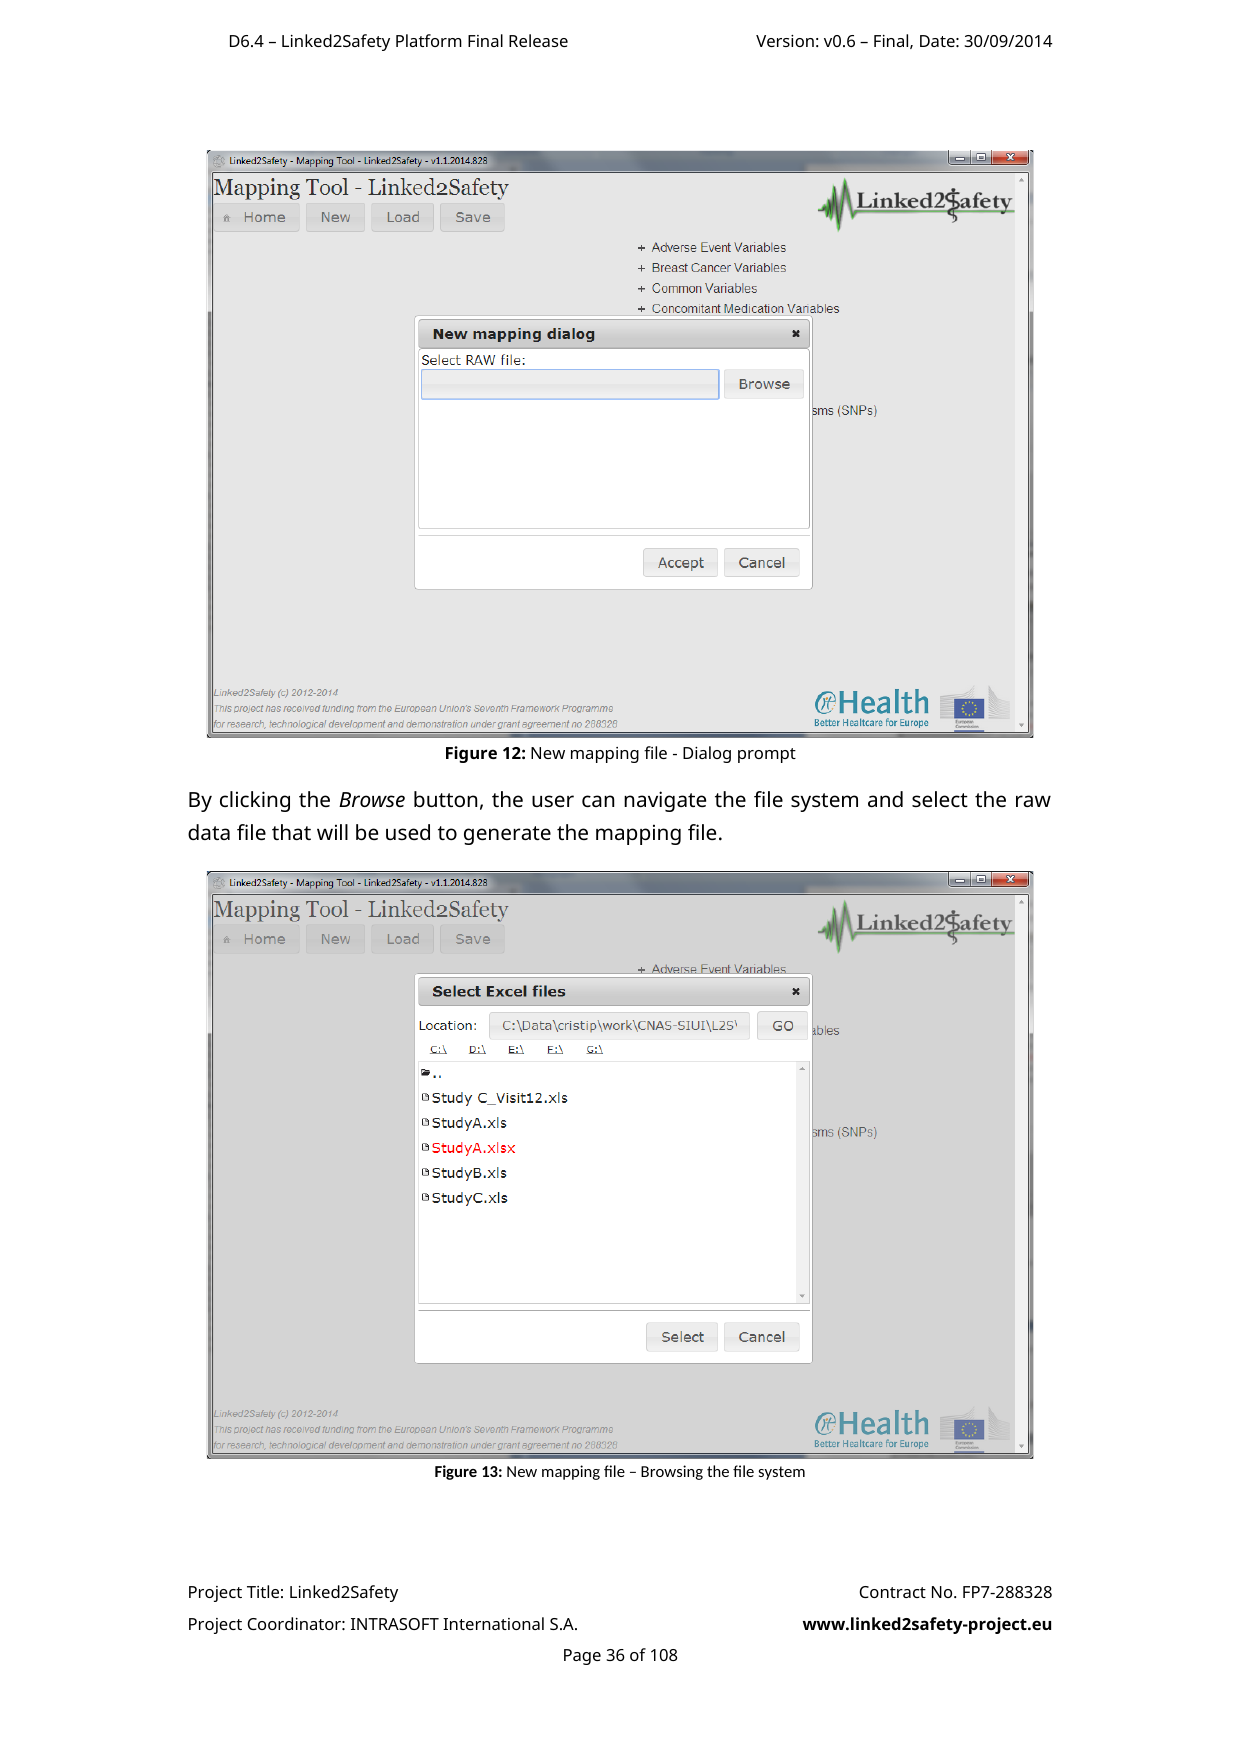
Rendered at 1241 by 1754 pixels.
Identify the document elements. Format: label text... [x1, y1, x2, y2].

picture [206, 150, 1034, 738]
text By clicking the Browse button, the user can navigate the file system and select the raw data file that will be used to generate the mapping file. [187, 785, 1053, 846]
text Figure 12: New mapping file - Dialog prompt [187, 742, 1053, 764]
picture [206, 871, 1034, 1459]
